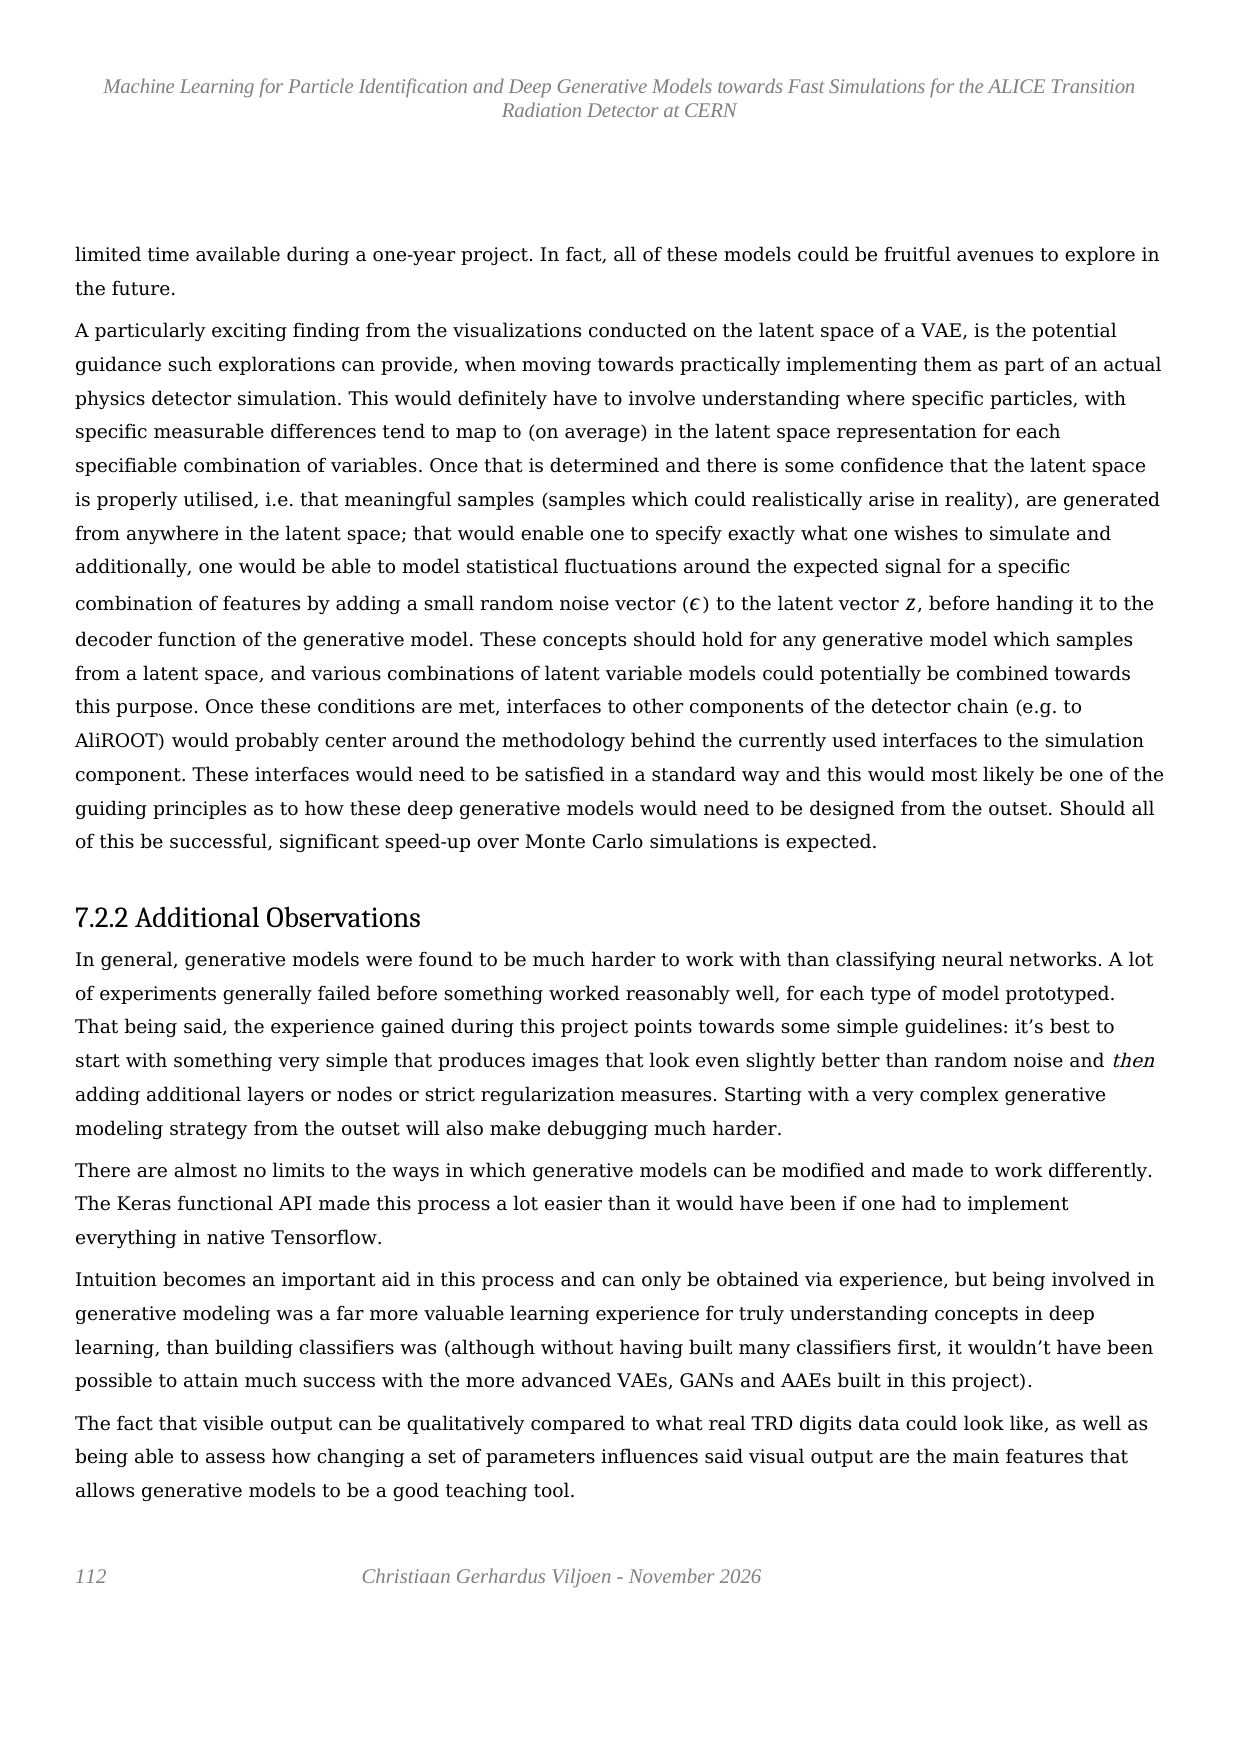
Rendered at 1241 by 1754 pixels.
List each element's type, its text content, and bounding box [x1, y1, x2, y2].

text There are almost no limits to the ways in which generative models can be modified and made to work differently. The Keras functional API made this process a lot easier than it would have been if one had to implement everything in native Tensorflow. [75, 1158, 1165, 1248]
text In general, generative models were found to be much harder to work with than classifying neural networks. A lot of experiments generally failed before something worked reasonably well, for each type of model prototyped. That being said, the experience gained during this project points towards some simple guidelines: it’s best to start with something very simple that produces images that look even slightly better than random noise and then adding additional layers or nodes or strict regularization measures. Starting with a very complex generative modeling strategy from the outset will also make debugging much harder. [75, 948, 1165, 1139]
subtitle Additional Observations [75, 902, 1165, 935]
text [75, 243, 1165, 299]
text Intuition becomes an important aid in this process and can only be obtained via experience, but being involved in generative modeling was a far more valuable learning experience for truly understanding concepts in deep learning, than building classifiers was (although without having built many classifiers first, it wouldn’t have been possible to attain much success with the more advanced VAEs, GANs and AAEs built in this project). [75, 1268, 1165, 1392]
text The fact that visible output can be qualitatively compared to what real TRD digits data could look like, as well as being able to assess how changing a set of parameters influences said visual output are the main features that allows generative models to be a good teaching tool. [75, 1411, 1165, 1501]
text A particularly exciting finding from the visualizations conducted on the latent space of a VAE, is the potential guidance such explorations can provide, when moving towards practically implementing them as part of an actual physics detector simulation. This would definitely have to involve understanding where specific particles, with specific measurable differences tend to map to (on average) in the latent space representation for each specifiable combination of variables. Once that is determined and there is some confidence that the latent space is properly utilised, i.e. that meaningful samples (samples which could realistically arise in reality), are generated from anywhere in the latent space; that would enable one to specify exactly what one wishes to simulate and additionally, one would be able to model statistical fluctuations around the expected signal for a specific combination of features by adding a small random noise vector () to the latent vector , before handing it to the decoder function of the generative model. These concepts should hold for any generative model which samples from a latent space, and various combinations of latent variable models could potentially be combined towards this purpose. Once these conditions are met, interfaces to other components of the detector chain (e.g. to AliROOT) would probably center around the methodology behind the currently used interfaces to the simulation component. These interfaces would need to be satisfied in a standard way and this would most likely be one of the guiding principles as to how these deep generative models would need to be designed from the outset. Should all of this be successful, significant speed-up over Monte Carlo simulations is expected. [75, 319, 1165, 853]
